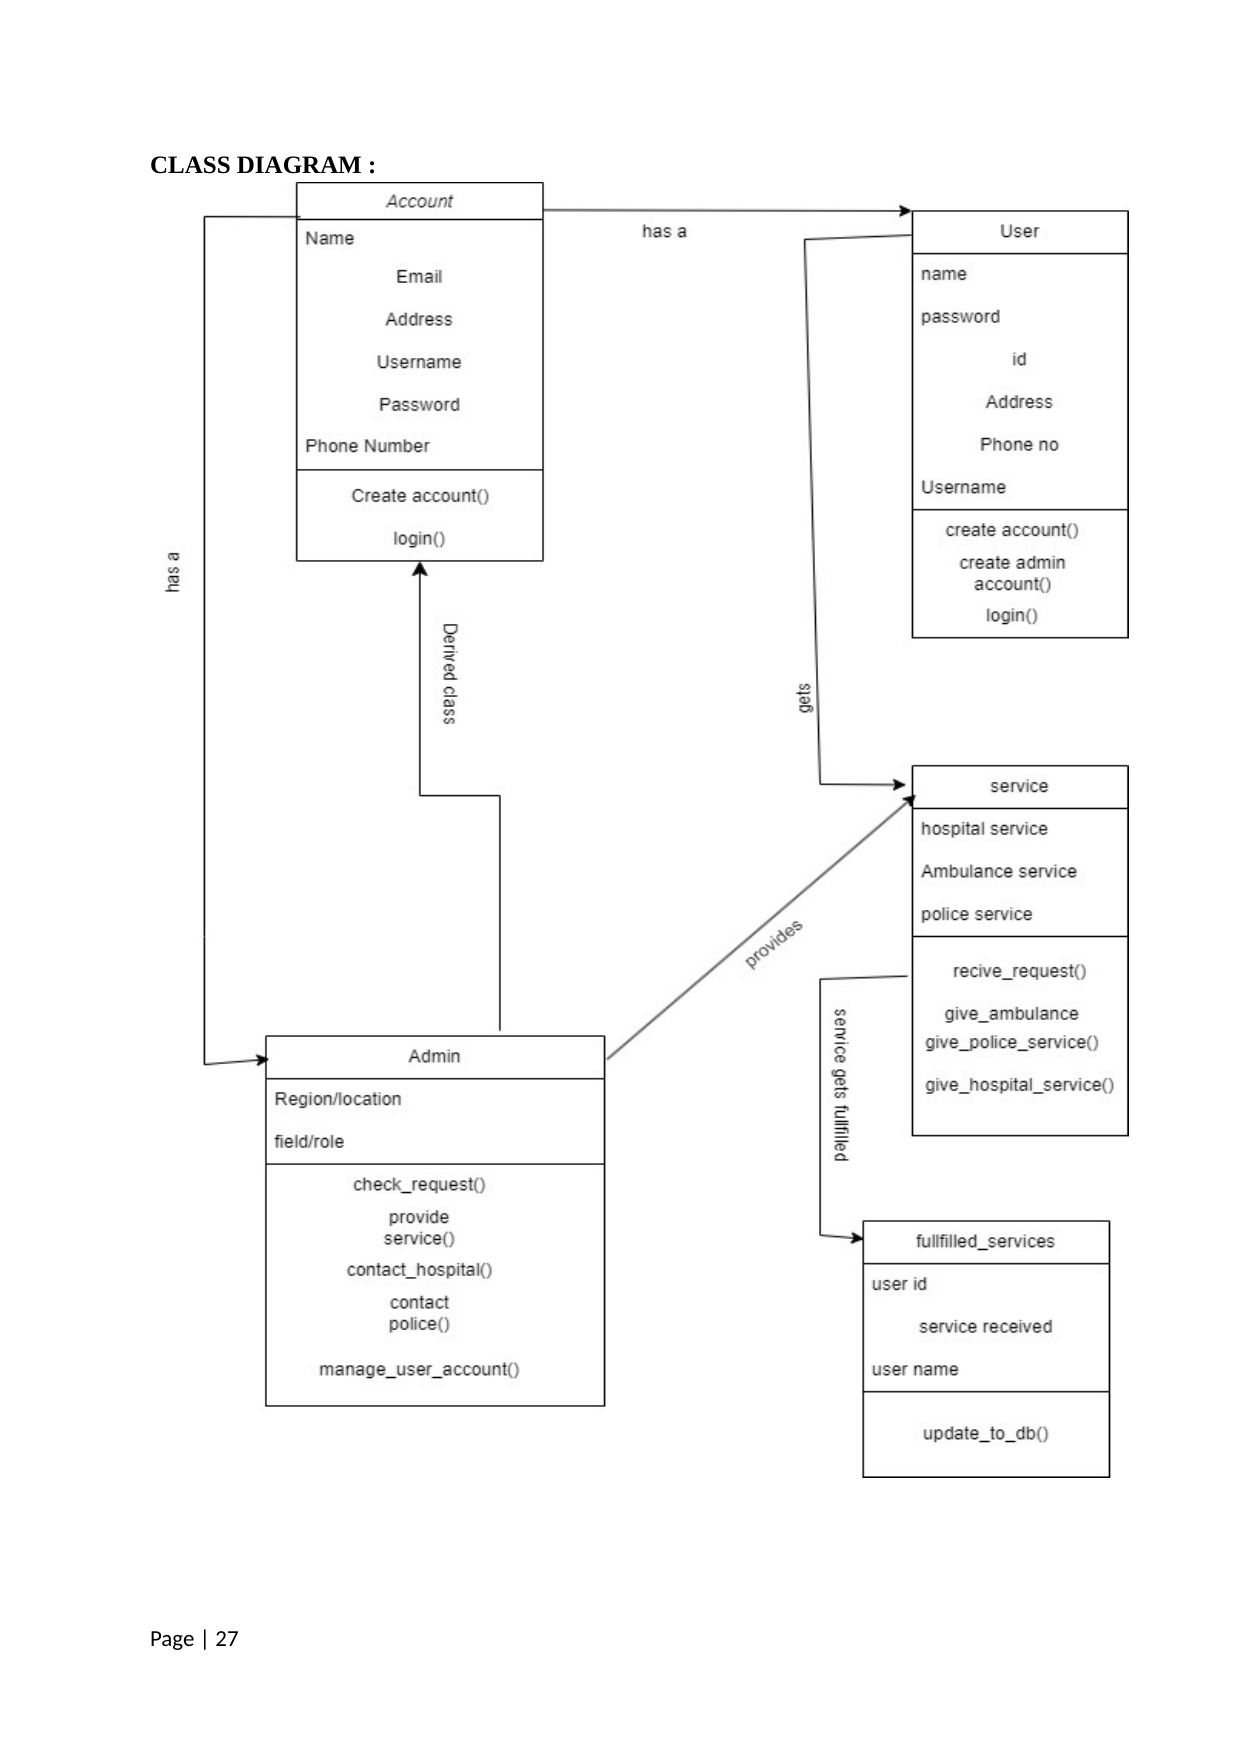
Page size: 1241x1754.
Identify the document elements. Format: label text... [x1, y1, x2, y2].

picture [150, 182, 1129, 1478]
text CLASS DIAGRAM : [150, 150, 1090, 182]
